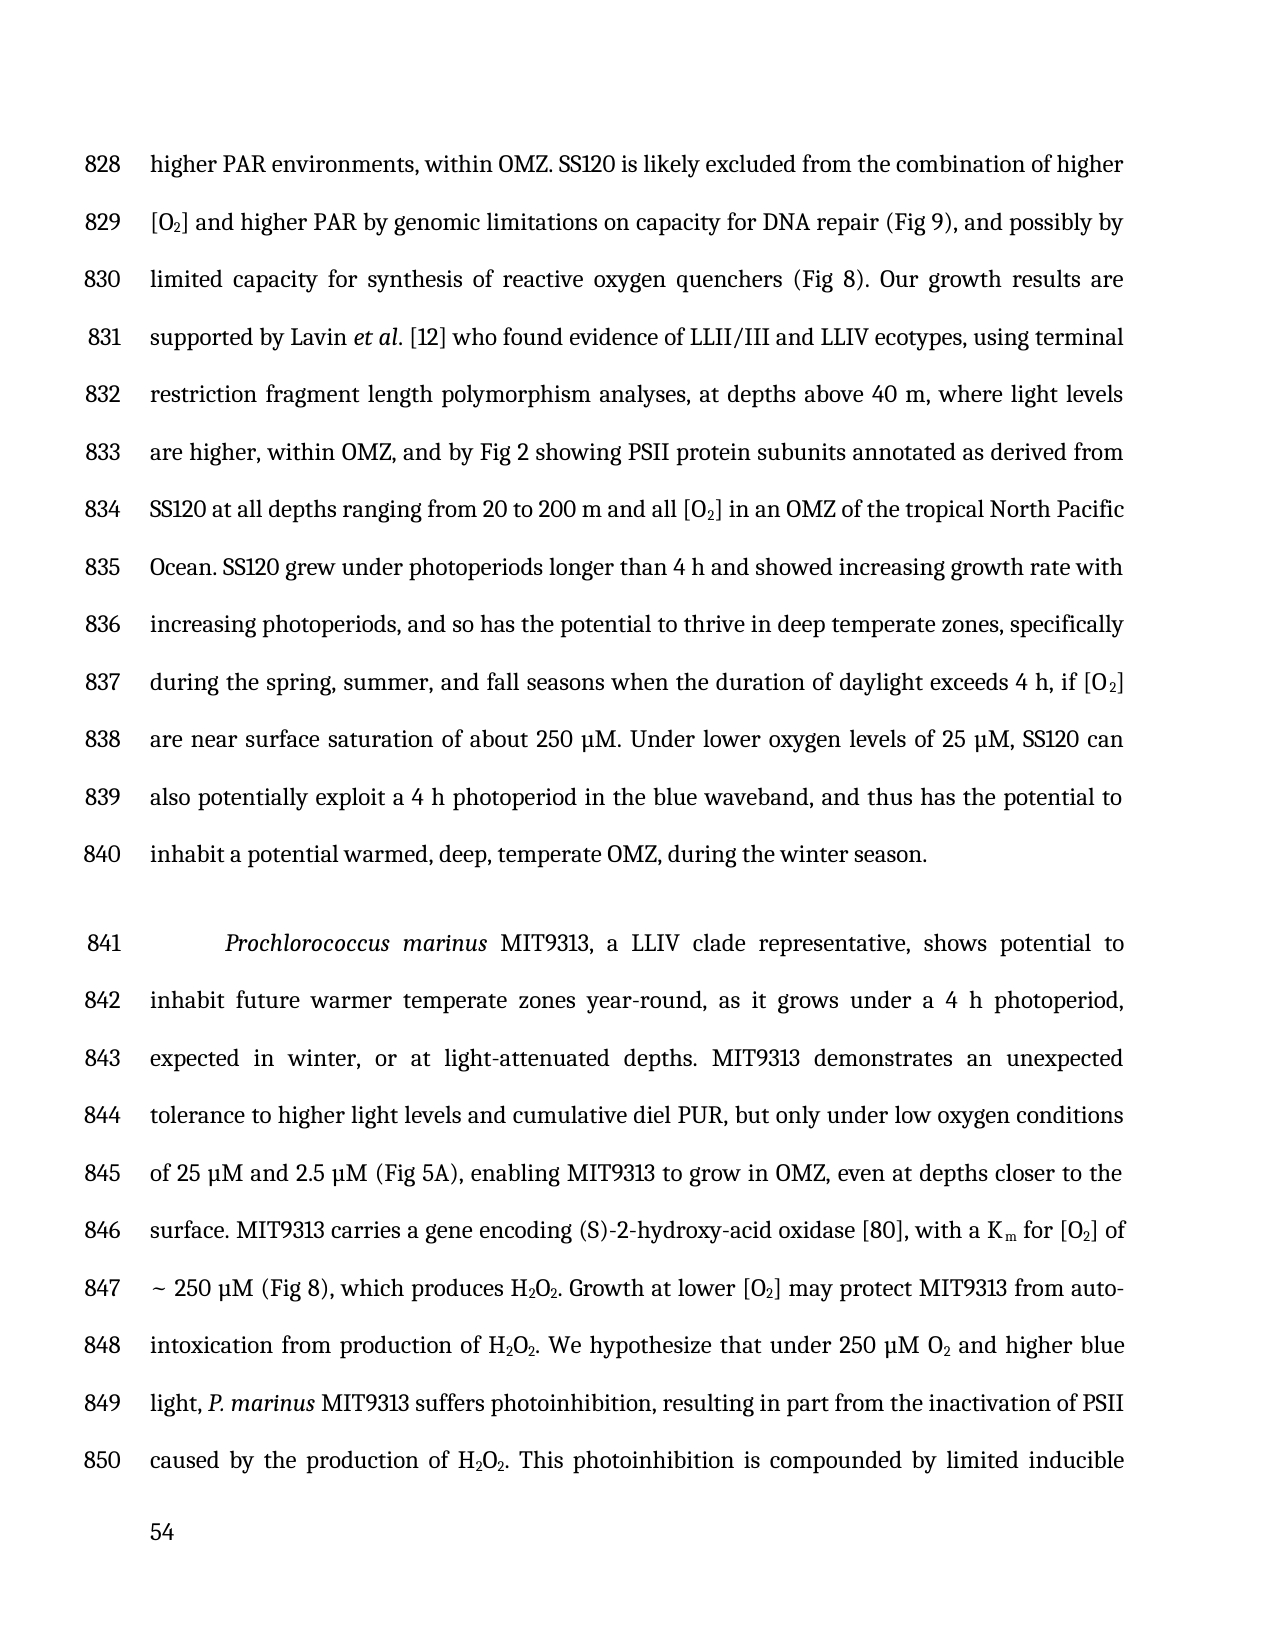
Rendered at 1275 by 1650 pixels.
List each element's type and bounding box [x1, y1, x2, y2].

text [150, 150, 1125, 869]
text [150, 929, 1125, 1475]
